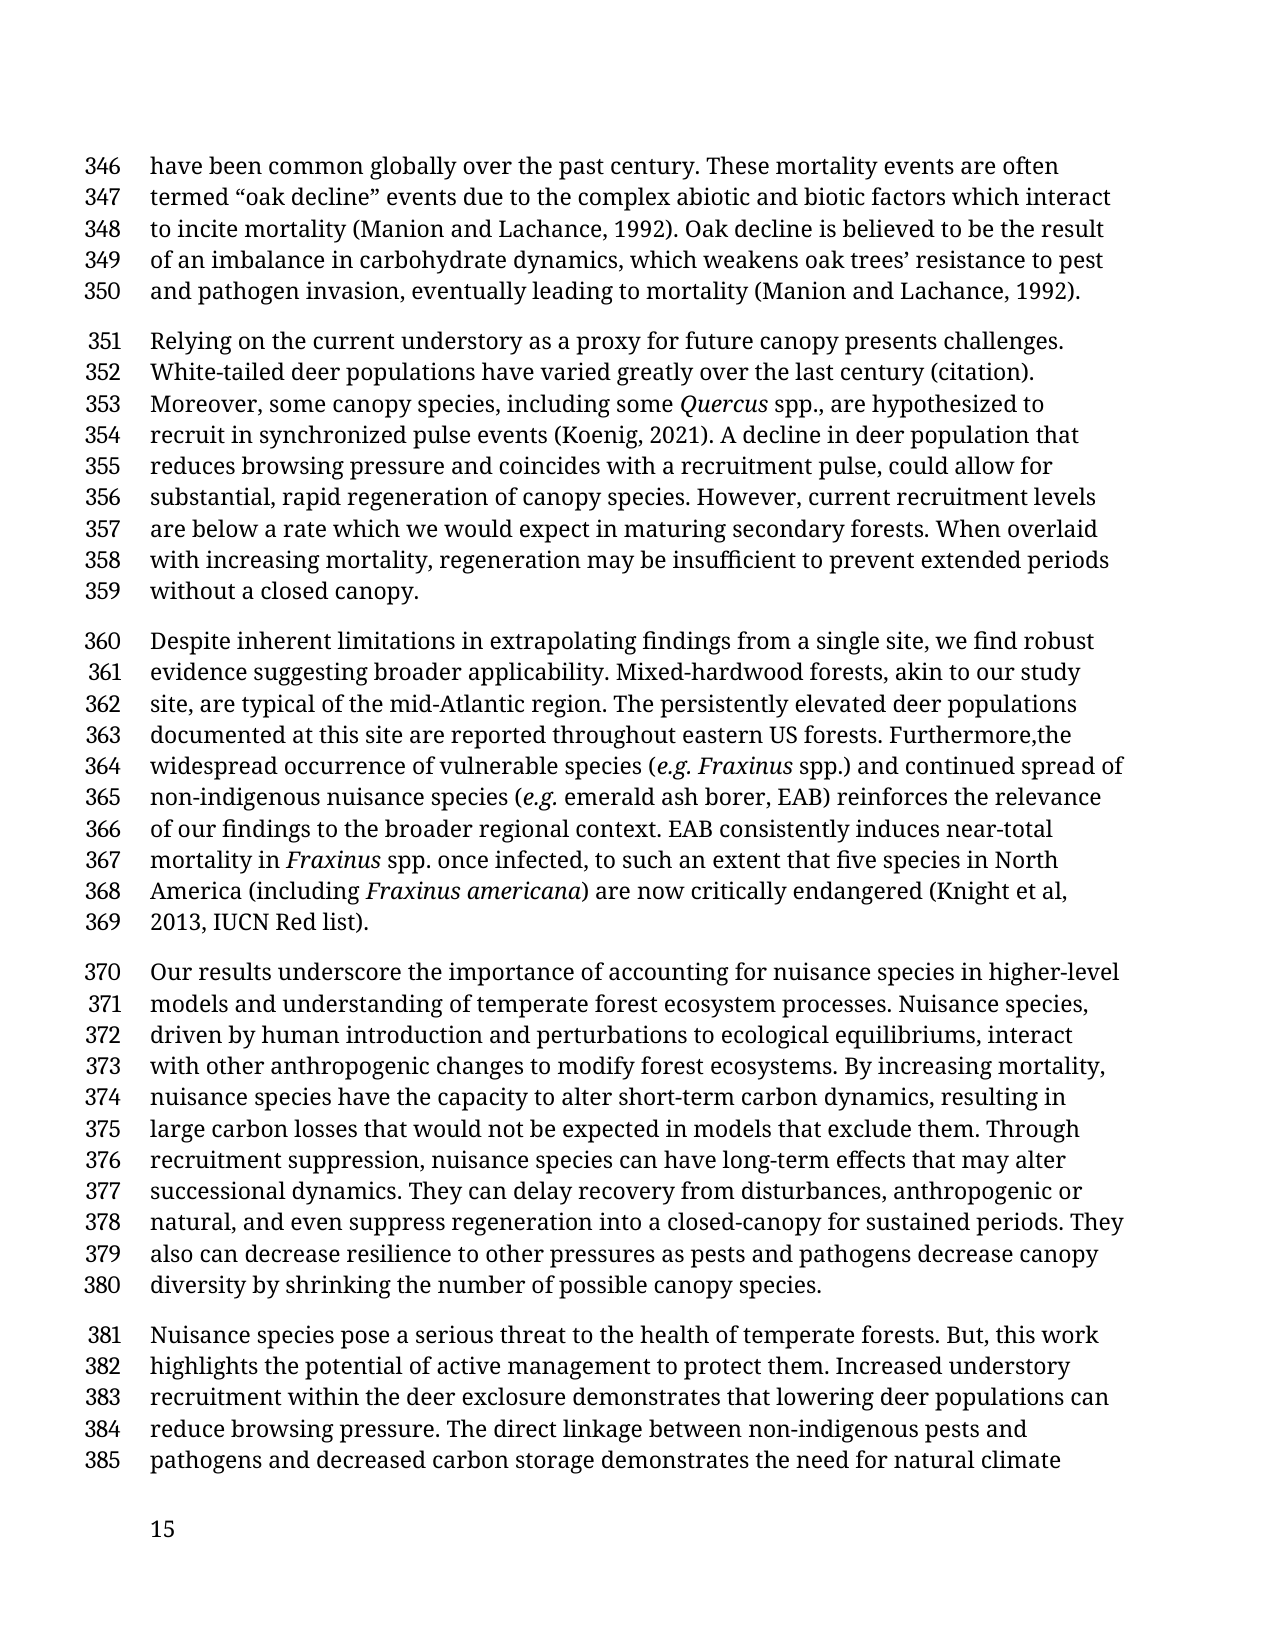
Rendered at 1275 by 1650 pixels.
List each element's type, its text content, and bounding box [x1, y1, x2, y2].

text Despite inherent limitations in extrapolating findings from a single site, we find robust evidence suggesting broader applicability. Mixed-hardwood forests, akin to our study site, are typical of the mid-Atlantic region. The persistently elevated deer populations documented at this site are reported throughout eastern US forests. Furthermore,the widespread occurrence of vulnerable species (e.g. Fraxinus spp.) and continued spread of non-indigenous nuisance species (e.g. emerald ash borer, EAB) reinforces the relevance of our findings to the broader regional context. EAB consistently induces near-total mortality in Fraxinus spp. once infected, to such an extent that five species in North America (including Fraxinus americana) are now critically endangered (Knight et al, 2013, IUCN Red list). [150, 625, 1125, 937]
text Our results underscore the importance of accounting for nuisance species in higher-level models and understanding of temperate forest ecosystem processes. Nuisance species, driven by human introduction and perturbations to ecological equilibriums, interact with other anthropogenic changes to modify forest ecosystems. By increasing mortality, nuisance species have the capacity to alter short-term carbon dynamics, resulting in large carbon losses that would not be expected in models that exclude them. Through recruitment suppression, nuisance species can have long-term effects that may alter successional dynamics. They can delay recovery from disturbances, anthropogenic or natural, and even suppress regeneration into a closed-canopy for sustained periods. They also can decrease resilience to other pressures as pests and pathogens decrease canopy diversity by shrinking the number of possible canopy species. [150, 956, 1125, 1300]
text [150, 1319, 1125, 1475]
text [150, 150, 1125, 306]
text Relying on the current understory as a proxy for future canopy presents challenges. White-tailed deer populations have varied greatly over the last century (citation). Moreover, some canopy species, including some Quercus spp., are hypothesized to recruit in synchronized pulse events (Koenig, 2021). A decline in deer population that reduces browsing pressure and coincides with a recruitment pulse, could allow for substantial, rapid regeneration of canopy species. However, current recruitment levels are below a rate which we would expect in maturing secondary forests. When overlaid with increasing mortality, regeneration may be insufficient to prevent extended periods without a closed canopy. [150, 325, 1125, 606]
